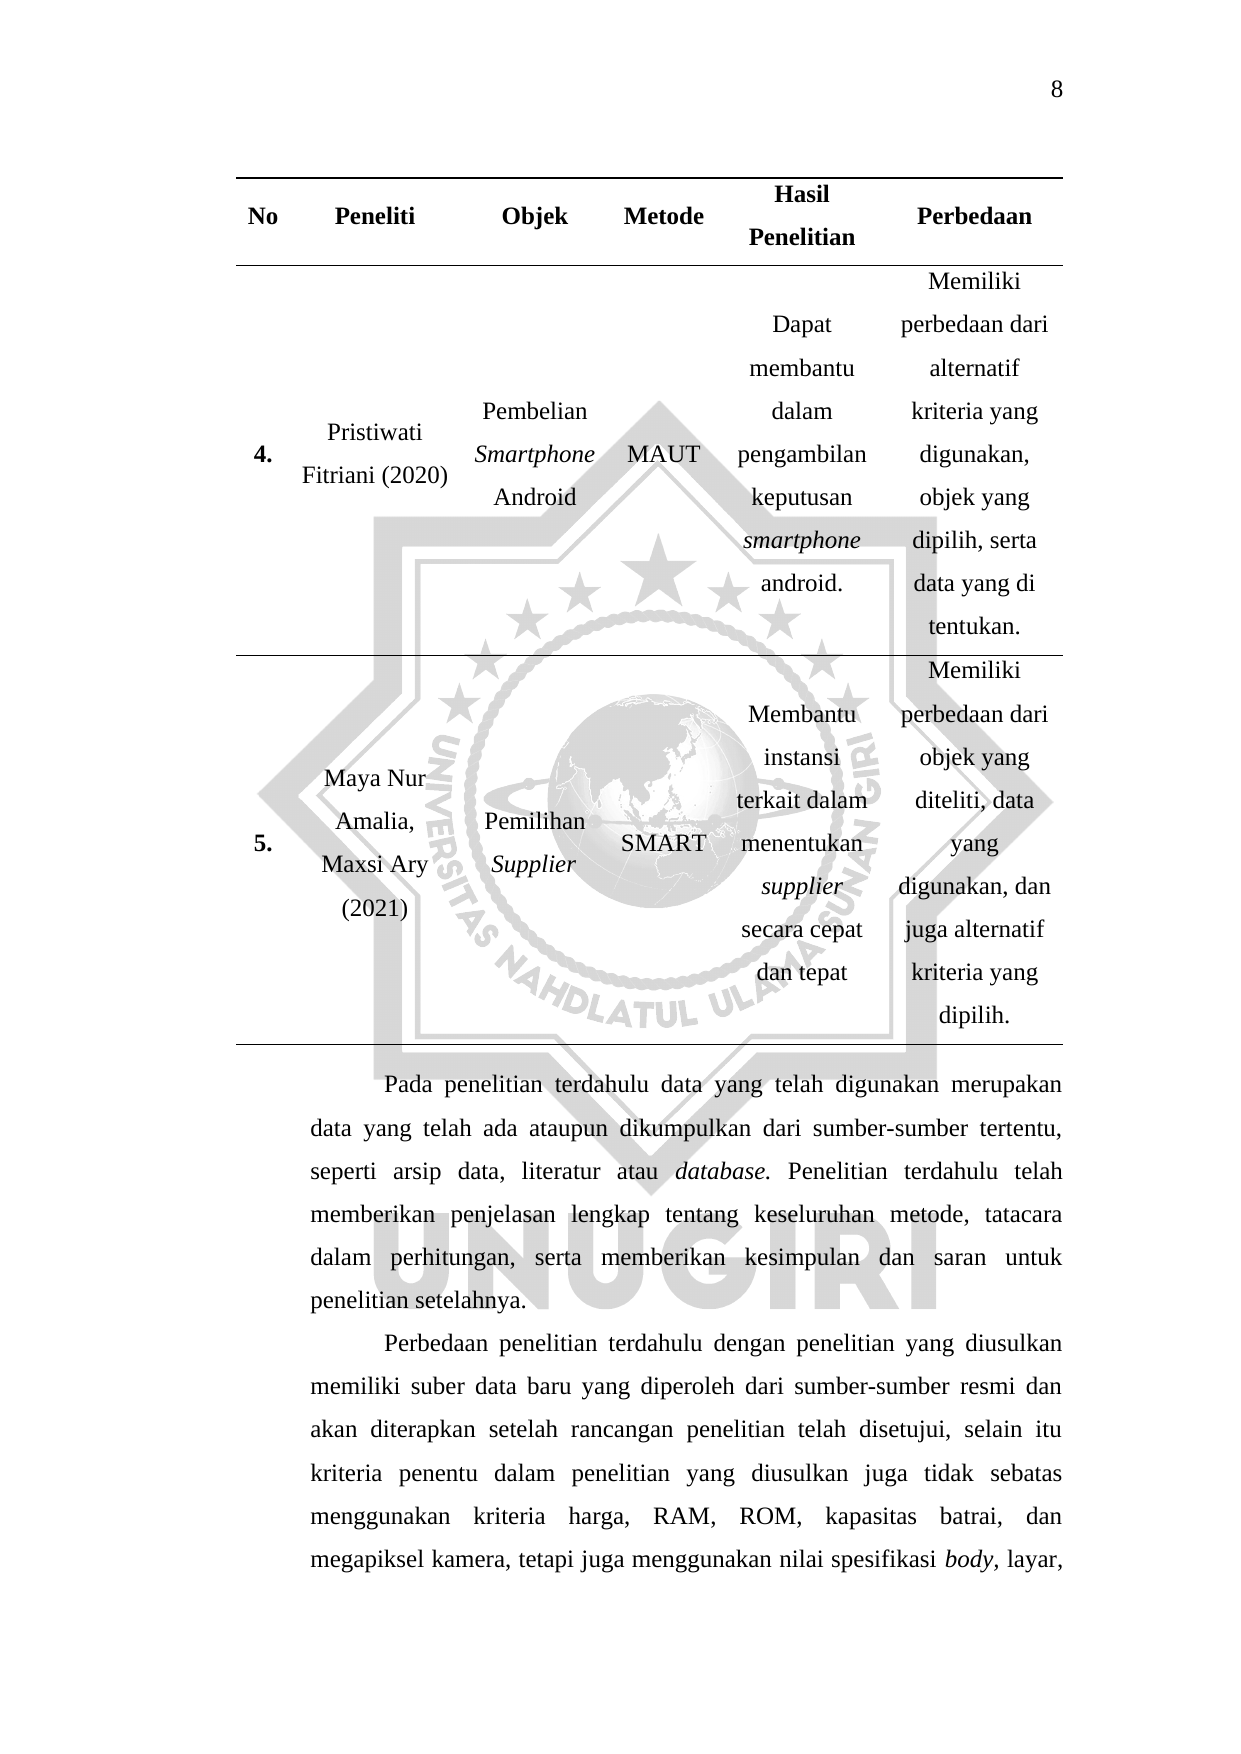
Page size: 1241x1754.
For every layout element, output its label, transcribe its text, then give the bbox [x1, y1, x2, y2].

table_cell SMART [609, 656, 718, 1043]
table_cell 4. [236, 266, 289, 654]
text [310, 1328, 1063, 1573]
text Pada penelitian terdahulu data yang telah digunakan merupakan data yang telah ada ataupun dikumpulkan dari sumber-sumber tertentu, seperti arsip data, literatur atau database. Penelitian terdahulu telah memberikan penjelasan lengkap tentang keseluruhan metode, tatacara dalam perhitungan, serta memberikan kesimpulan dan saran untuk penelitian setelahnya. [310, 1069, 1063, 1314]
table_cell Pristiwati Fitriani (2020) [289, 266, 460, 654]
table_cell Dapat membantu dalam pengambilan keputusan smartphone android. [718, 266, 886, 654]
table_cell Membantu instansi terkait dalam menentukan supplier secara cepat dan tepat [718, 656, 886, 1043]
table_cell Pembelian Smartphone Android [460, 266, 609, 654]
table_cell 5. [236, 656, 289, 1043]
table_cell MAUT [609, 266, 718, 654]
table_cell Pemilihan Supplier [460, 656, 609, 1043]
table_header Peneliti [289, 179, 460, 265]
table_header Hasil Penelitian [718, 179, 886, 265]
table_cell Maya Nur Amalia, Maxsi Ary (2021) [289, 656, 460, 1043]
table_header Metode [609, 179, 718, 265]
table_cell Memiliki perbedaan dari objek yang diteliti, data yang digunakan, dan juga alternatif kriteria yang dipilih. [886, 656, 1063, 1043]
table_cell Memiliki perbedaan dari alternatif kriteria yang digunakan, objek yang dipilih, serta data yang di tentukan. [886, 266, 1063, 654]
table_header No [236, 179, 289, 265]
table_header Objek [460, 179, 609, 265]
table_header Perbedaan [886, 179, 1063, 265]
